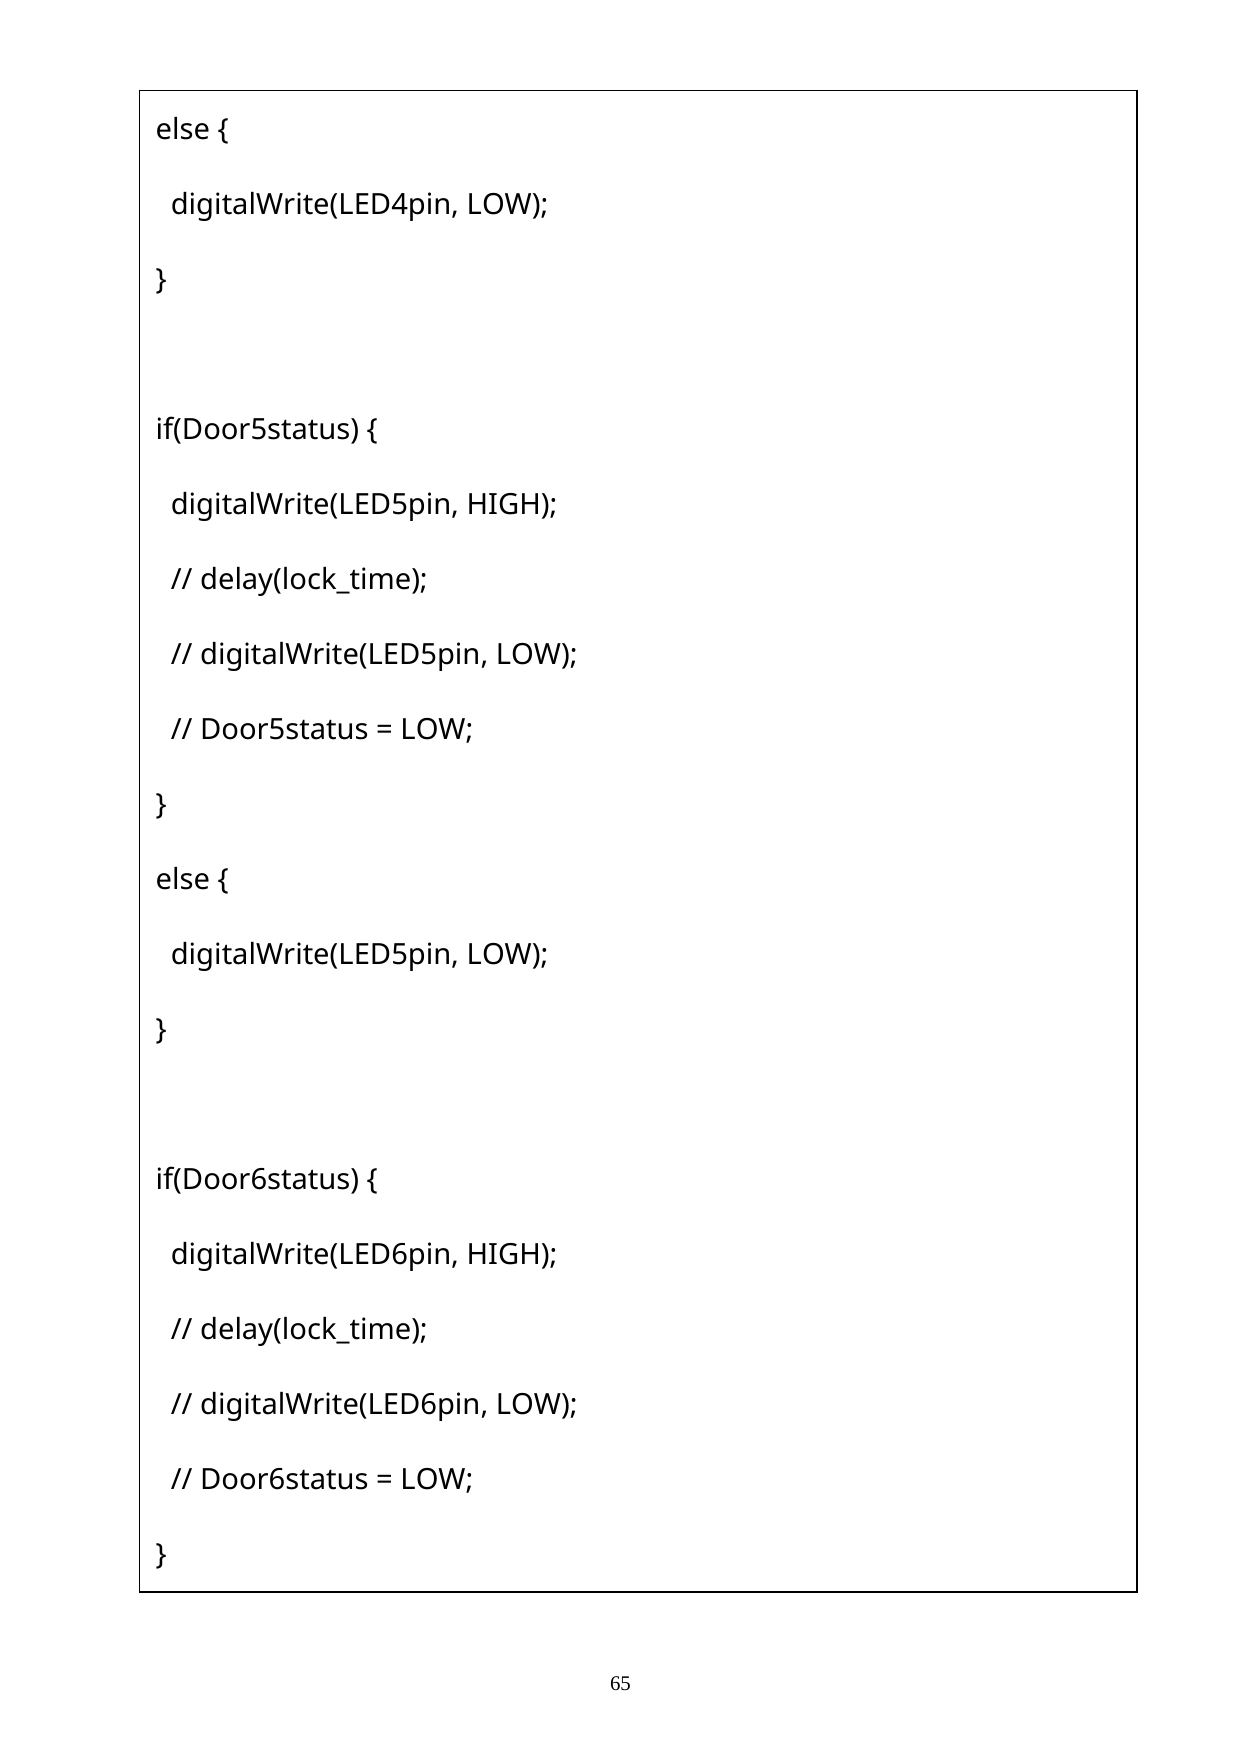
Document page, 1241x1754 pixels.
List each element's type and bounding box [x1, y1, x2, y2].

table_cell [140, 91, 1136, 1591]
